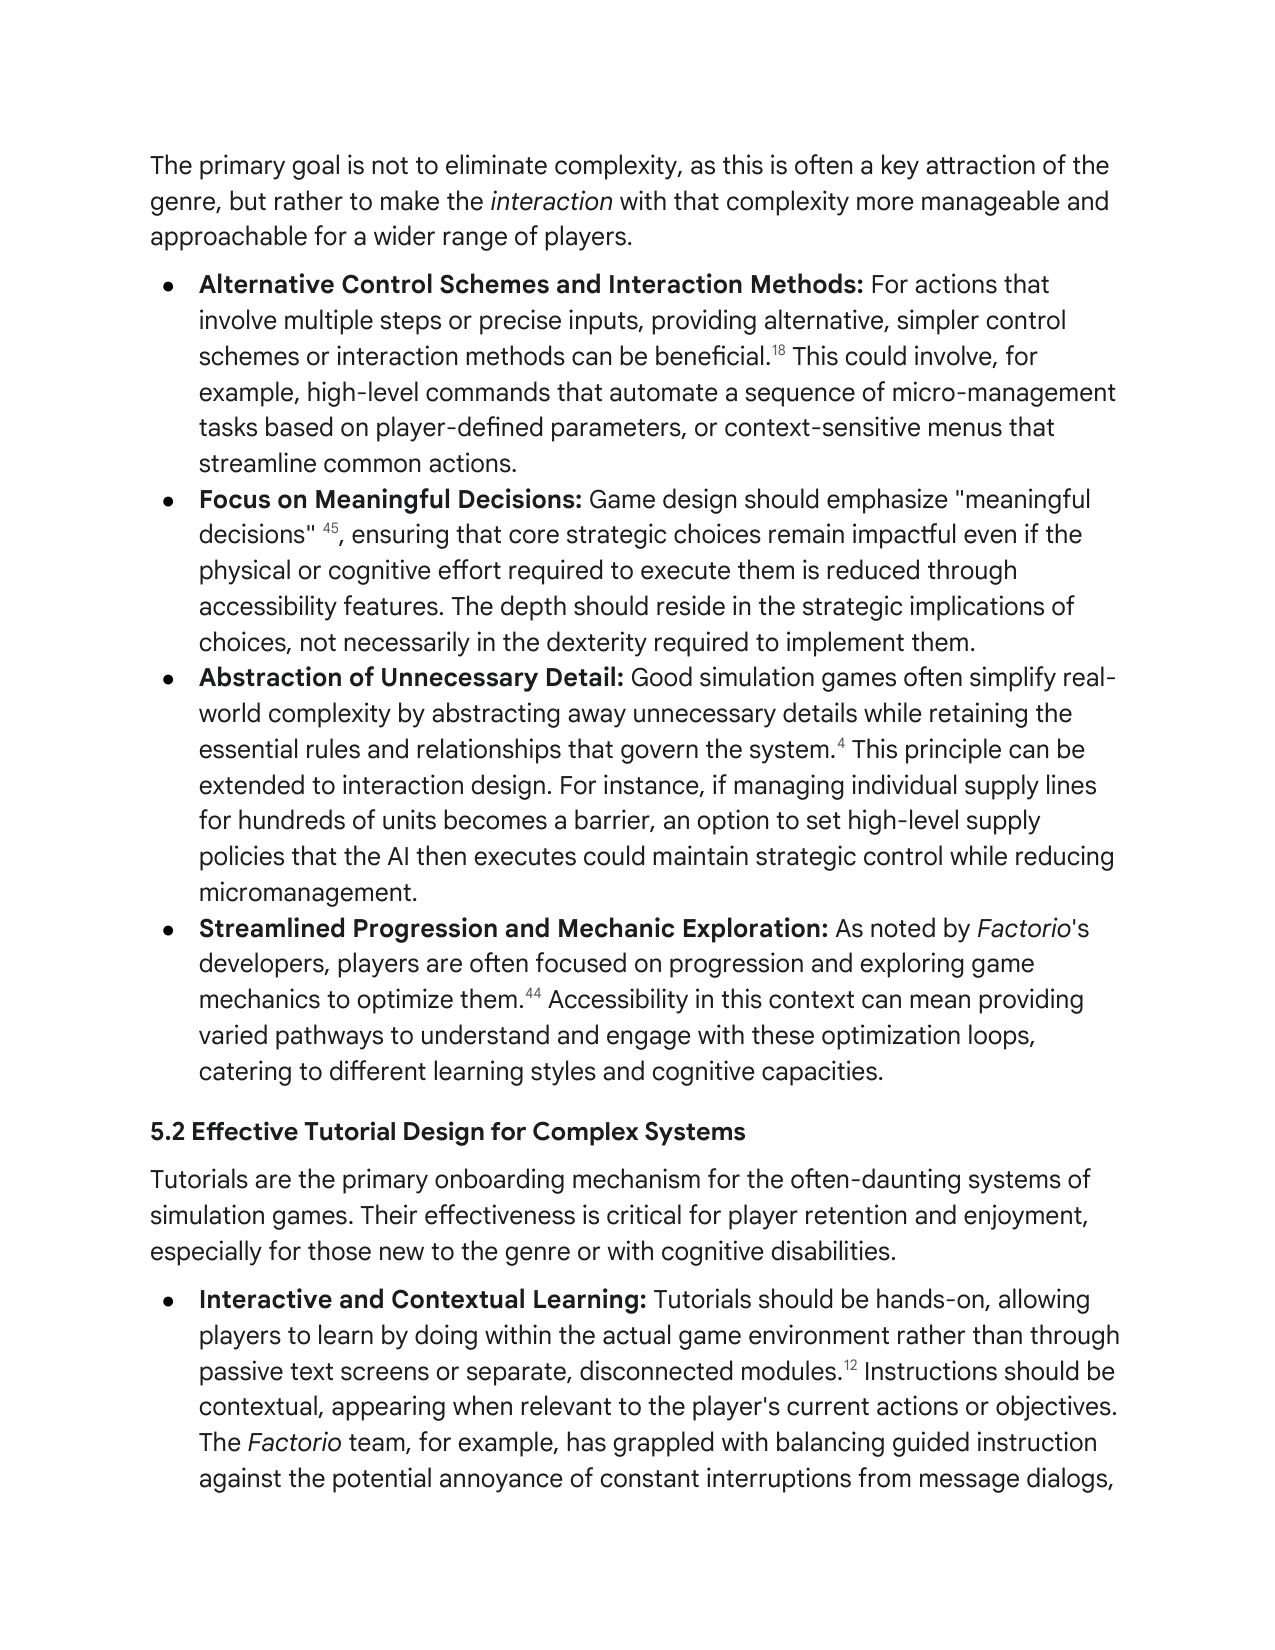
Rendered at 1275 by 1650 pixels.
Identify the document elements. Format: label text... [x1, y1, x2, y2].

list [161, 1284, 1125, 1494]
text The primary goal is not to eliminate complexity, as this is often a key attraction of the genre, but rather to make the interaction with that complexity more manageable and approachable for a wider range of players. [150, 150, 1125, 253]
list Streamlined Progression and Mechanic Exploration: As noted by Factorio's developers, players are often focused on progression and exploring game mechanics to optimize them.44 Accessibility in this context can mean providing varied pathways to understand and engage with these optimization loops, catering to different learning styles and cognitive capacities. [161, 913, 1125, 1087]
list Focus on Meaningful Decisions: Game design should emphasize "meaningful decisions" 45, ensuring that core strategic choices remain impactful even if the physical or cognitive effort required to execute them is reduced through accessibility features. The depth should reside in the strategic implications of choices, not necessarily in the dexterity required to implement them. [161, 484, 1125, 658]
subtitle 5.2 Effective Tutorial Design for Complex Systems [150, 1116, 1125, 1148]
list Abstraction of Unnecessary Detail: Good simulation games often simplify real-world complexity by abstracting away unnecessary details while retaining the essential rules and relationships that govern the system.4 This principle can be extended to interaction design. For instance, if managing individual supply lines for hundreds of units becomes a barrier, an option to set high-level supply policies that the AI then executes could maintain strategic control while reducing micromanagement. [161, 663, 1125, 908]
list Alternative Control Schemes and Interaction Methods: For actions that involve multiple steps or precise inputs, providing alternative, simpler control schemes or interaction methods can be beneficial.18 This could involve, for example, high-level commands that automate a sequence of micro-management tasks based on player-defined parameters, or context-sensitive menus that streamline common actions. [161, 270, 1125, 480]
text Tutorials are the primary onboarding mechanism for the often-daunting systems of simulation games. Their effectiveness is critical for player retention and enjoyment, especially for those new to the genre or with cognitive disabilities. [150, 1165, 1125, 1267]
